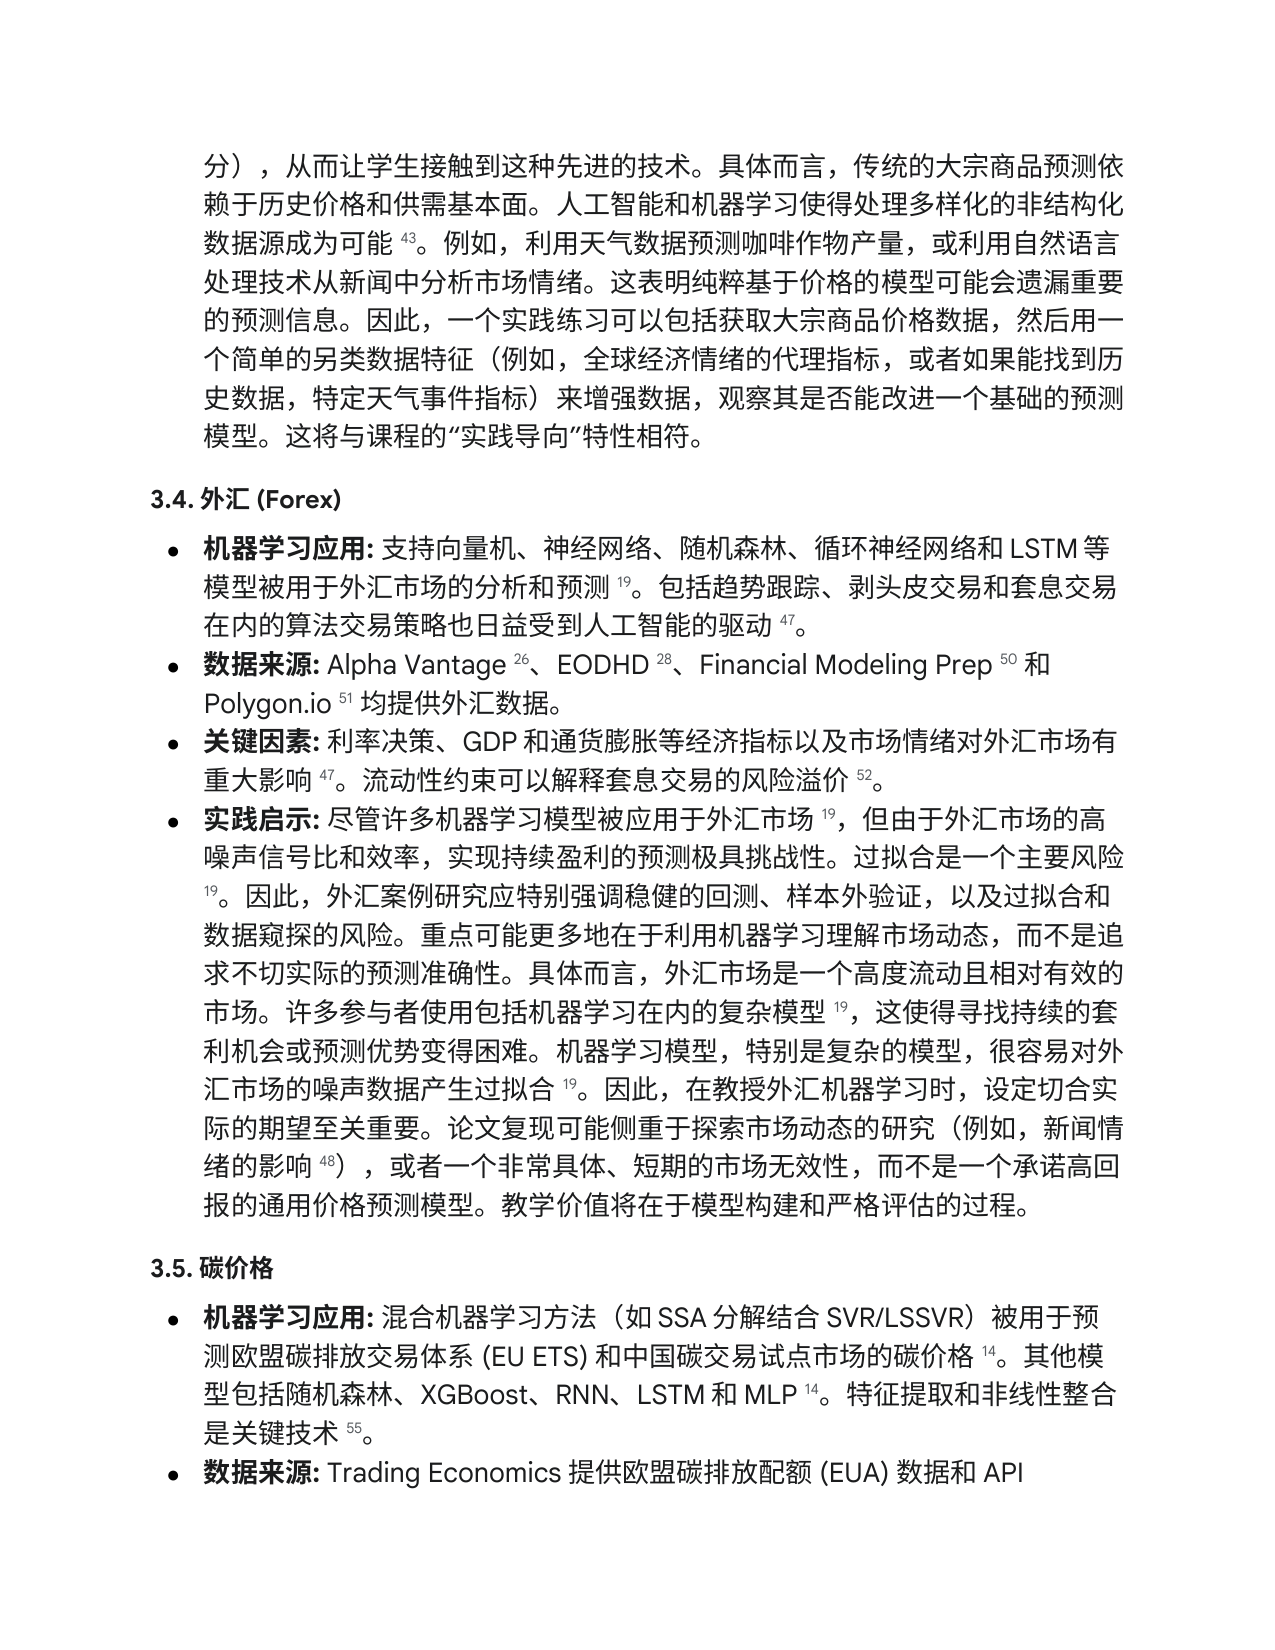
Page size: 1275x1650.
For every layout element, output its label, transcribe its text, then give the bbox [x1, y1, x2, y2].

list 关键因素: 利率决策、GDP和通货膨胀等经济指标以及市场情绪对外汇市场有重大影响 47。流动性约束可以解释套息交易的风险溢价 52。 [166, 726, 1125, 798]
list 机器学习应用: 混合机器学习方法（如SSA分解结合SVR/LSSVR）被用于预测欧盟碳排放交易体系 (EU ETS) 和中国碳交易试点市场的碳价格 14。其他模型包括随机森林、XGBoost、RNN、LSTM和MLP 14。特征提取和非线性整合是关键技术 55。 [166, 1301, 1125, 1451]
subtitle 3.5. 碳价格 [150, 1253, 1125, 1284]
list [166, 150, 1125, 454]
list 数据来源: Alpha Vantage 26、EODHD 28、Financial Modeling Prep 50 和 Polygon.io 51 均提供外汇数据。 [166, 648, 1125, 721]
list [166, 1456, 1125, 1490]
subtitle 3.4. 外汇 (Forex) [150, 484, 1125, 516]
list 机器学习应用: 支持向量机、神经网络、随机森林、循环神经网络和LSTM等模型被用于外汇市场的分析和预测 19。包括趋势跟踪、剥头皮交易和套息交易在内的算法交易策略也日益受到人工智能的驱动 47。 [166, 532, 1125, 644]
list 实践启示: 尽管许多机器学习模型被应用于外汇市场 19，但由于外汇市场的高噪声信号比和效率，实现持续盈利的预测极具挑战性。过拟合是一个主要风险 19。因此，外汇案例研究应特别强调稳健的回测、样本外验证，以及过拟合和数据窥探的风险。重点可能更多地在于利用机器学习理解市场动态，而不是追求不切实际的预测准确性。具体而言，外汇市场是一个高度流动且相对有效的市场。许多参与者使用包括机器学习在内的复杂模型 19，这使得寻找持续的套利机会或预测优势变得困难。机器学习模型，特别是复杂的模型，很容易对外汇市场的噪声数据产生过拟合 19。因此，在教授外汇机器学习时，设定切合实际的期望至关重要。论文复现可能侧重于探索市场动态的研究（例如，新闻情绪的影响 48），或者一个非常具体、短期的市场无效性，而不是一个承诺高回报的通用价格预测模型。教学价值将在于模型构建和严格评估的过程。 [166, 803, 1125, 1223]
